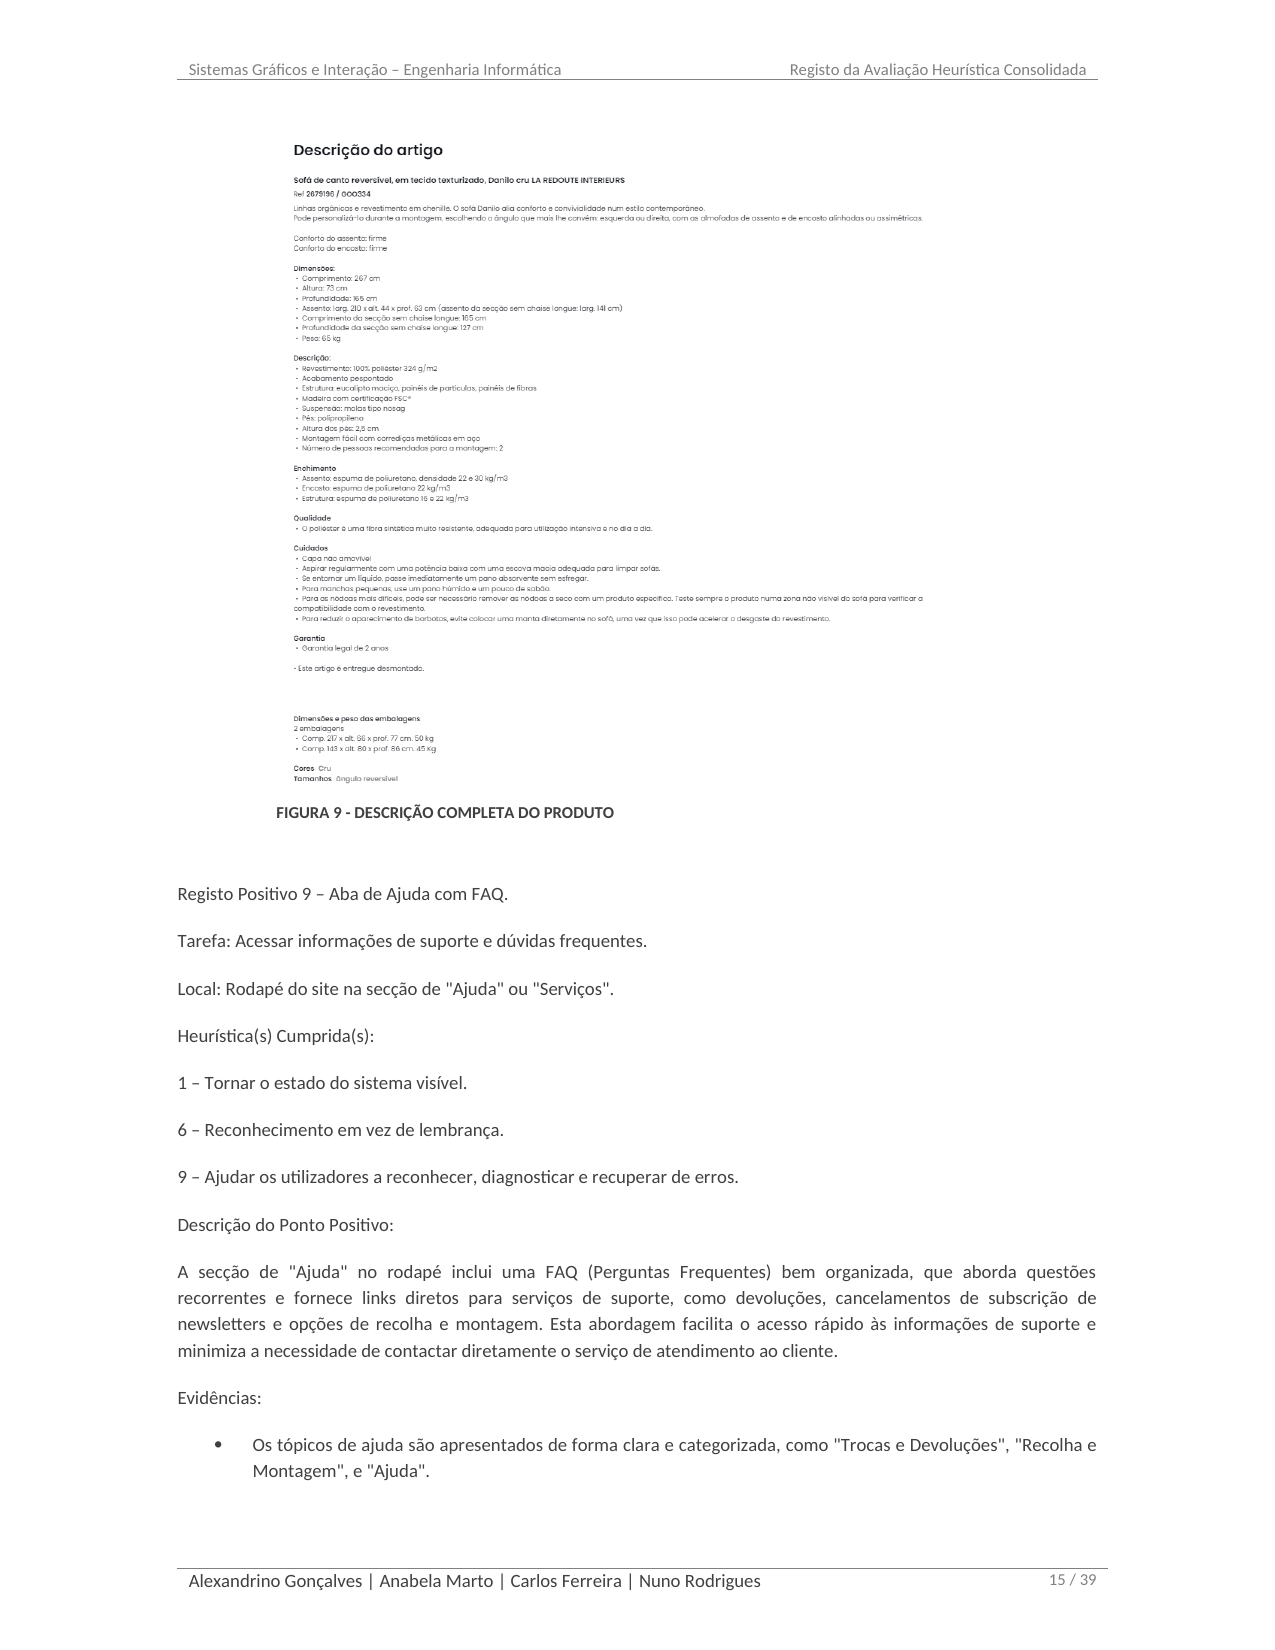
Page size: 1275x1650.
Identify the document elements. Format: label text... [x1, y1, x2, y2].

picture [276, 139, 948, 789]
text Heurística(s) Cumprida(s): [177, 1024, 1098, 1047]
text Tarefa: Acessar informações de suporte e dúvidas frequentes. [177, 929, 1098, 952]
list Os tópicos de ajuda são apresentados de forma clara e categorizada, como "Trocas e Devoluções", "Recolha e Montagem", e "Ajuda". [215, 1433, 1098, 1483]
text Registo Positivo 9 – Aba de Ajuda com FAQ. [177, 882, 1098, 905]
text 6 – Reconhecimento em vez de lembrança. [177, 1118, 1098, 1141]
text A secção de "Ajuda" no rodapé inclui uma FAQ (Perguntas Frequentes) bem organizada, que aborda questões recorrentes e fornece links diretos para serviços de suporte, como devoluções, cancelamentos de subscrição de newsletters e opções de recolha e montagem. Esta abordagem facilita o acesso rápido às informações de suporte e minimiza a necessidade de contactar diretamente o serviço de atendimento ao cliente. [177, 1260, 1098, 1362]
text Local: Rodapé do site na secção de "Ajuda" ou "Serviços". [177, 977, 1098, 1000]
text 9 – Ajudar os utilizadores a reconhecer, diagnosticar e recuperar de erros. [177, 1166, 1098, 1188]
text Descrição do Ponto Positivo: [177, 1213, 1098, 1236]
text Evidências: [177, 1386, 1098, 1409]
text 1 – Tornar o estado do sistema visível. [177, 1071, 1098, 1094]
